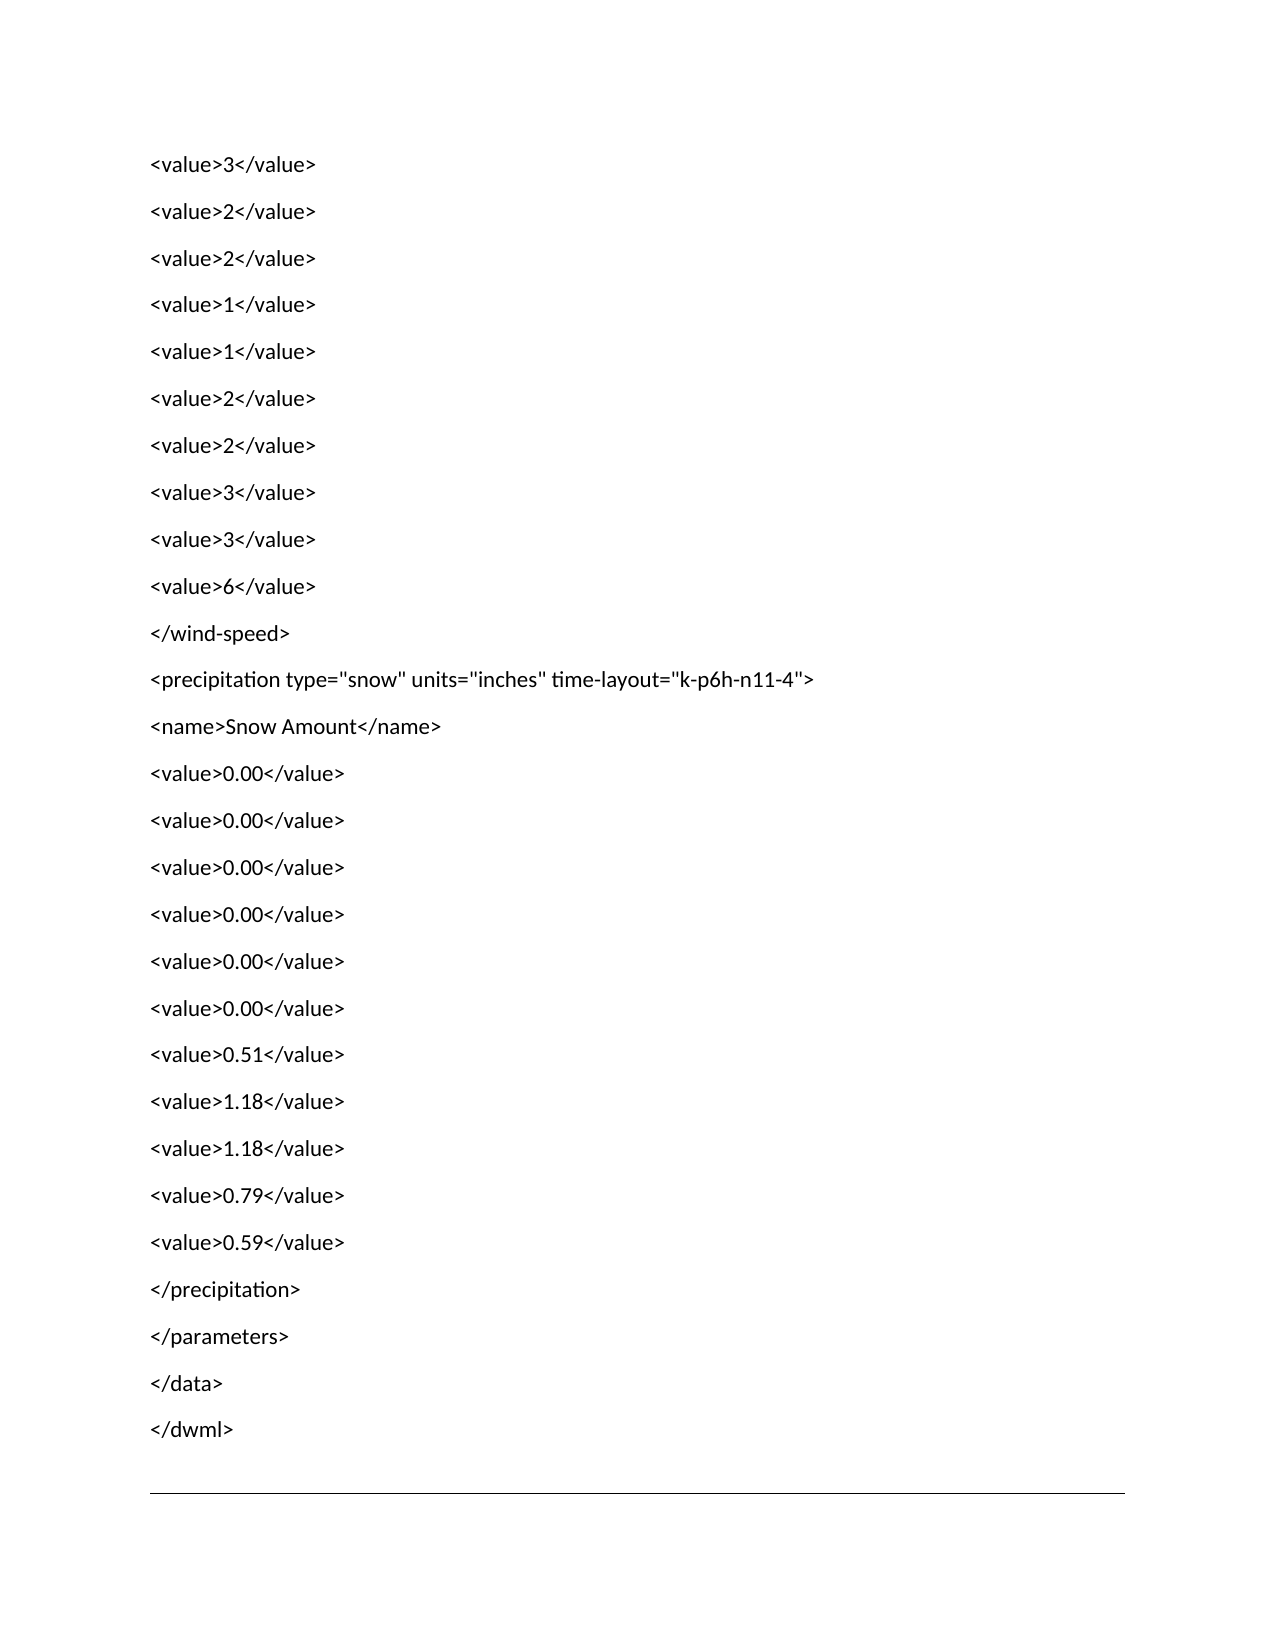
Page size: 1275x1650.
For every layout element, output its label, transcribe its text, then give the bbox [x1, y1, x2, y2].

text <value>6</value> [150, 572, 1125, 600]
text </dwml> [150, 1416, 1125, 1444]
text <value>1</value> [150, 337, 1125, 366]
text </wind-speed> [150, 619, 1125, 647]
text <value>0.00</value> [150, 853, 1125, 881]
text <value>0.00</value> [150, 900, 1125, 928]
text <value>1.18</value> [150, 1087, 1125, 1116]
text </parameters> [150, 1322, 1125, 1350]
text <value>0.00</value> [150, 806, 1125, 834]
text <value>0.00</value> [150, 947, 1125, 975]
text <value>0.00</value> [150, 994, 1125, 1022]
text <value>0.59</value> [150, 1228, 1125, 1256]
text <value>3</value> [150, 478, 1125, 506]
text <value>0.79</value> [150, 1181, 1125, 1209]
text <value>2</value> [150, 384, 1125, 412]
text <value>2</value> [150, 197, 1125, 225]
text <value>0.00</value> [150, 759, 1125, 787]
text </data> [150, 1369, 1125, 1397]
text <name>Snow Amount</name> [150, 712, 1125, 741]
text <value>2</value> [150, 244, 1125, 272]
text <precipitation type="snow" units="inches" time-layout="k-p6h-n11-4"> [150, 666, 1125, 694]
text <value>3</value> [150, 150, 1125, 178]
text <value>0.51</value> [150, 1041, 1125, 1069]
text <value>3</value> [150, 525, 1125, 553]
text <value>1.18</value> [150, 1134, 1125, 1162]
text </precipitation> [150, 1275, 1125, 1303]
text <value>1</value> [150, 291, 1125, 319]
text <value>2</value> [150, 431, 1125, 459]
